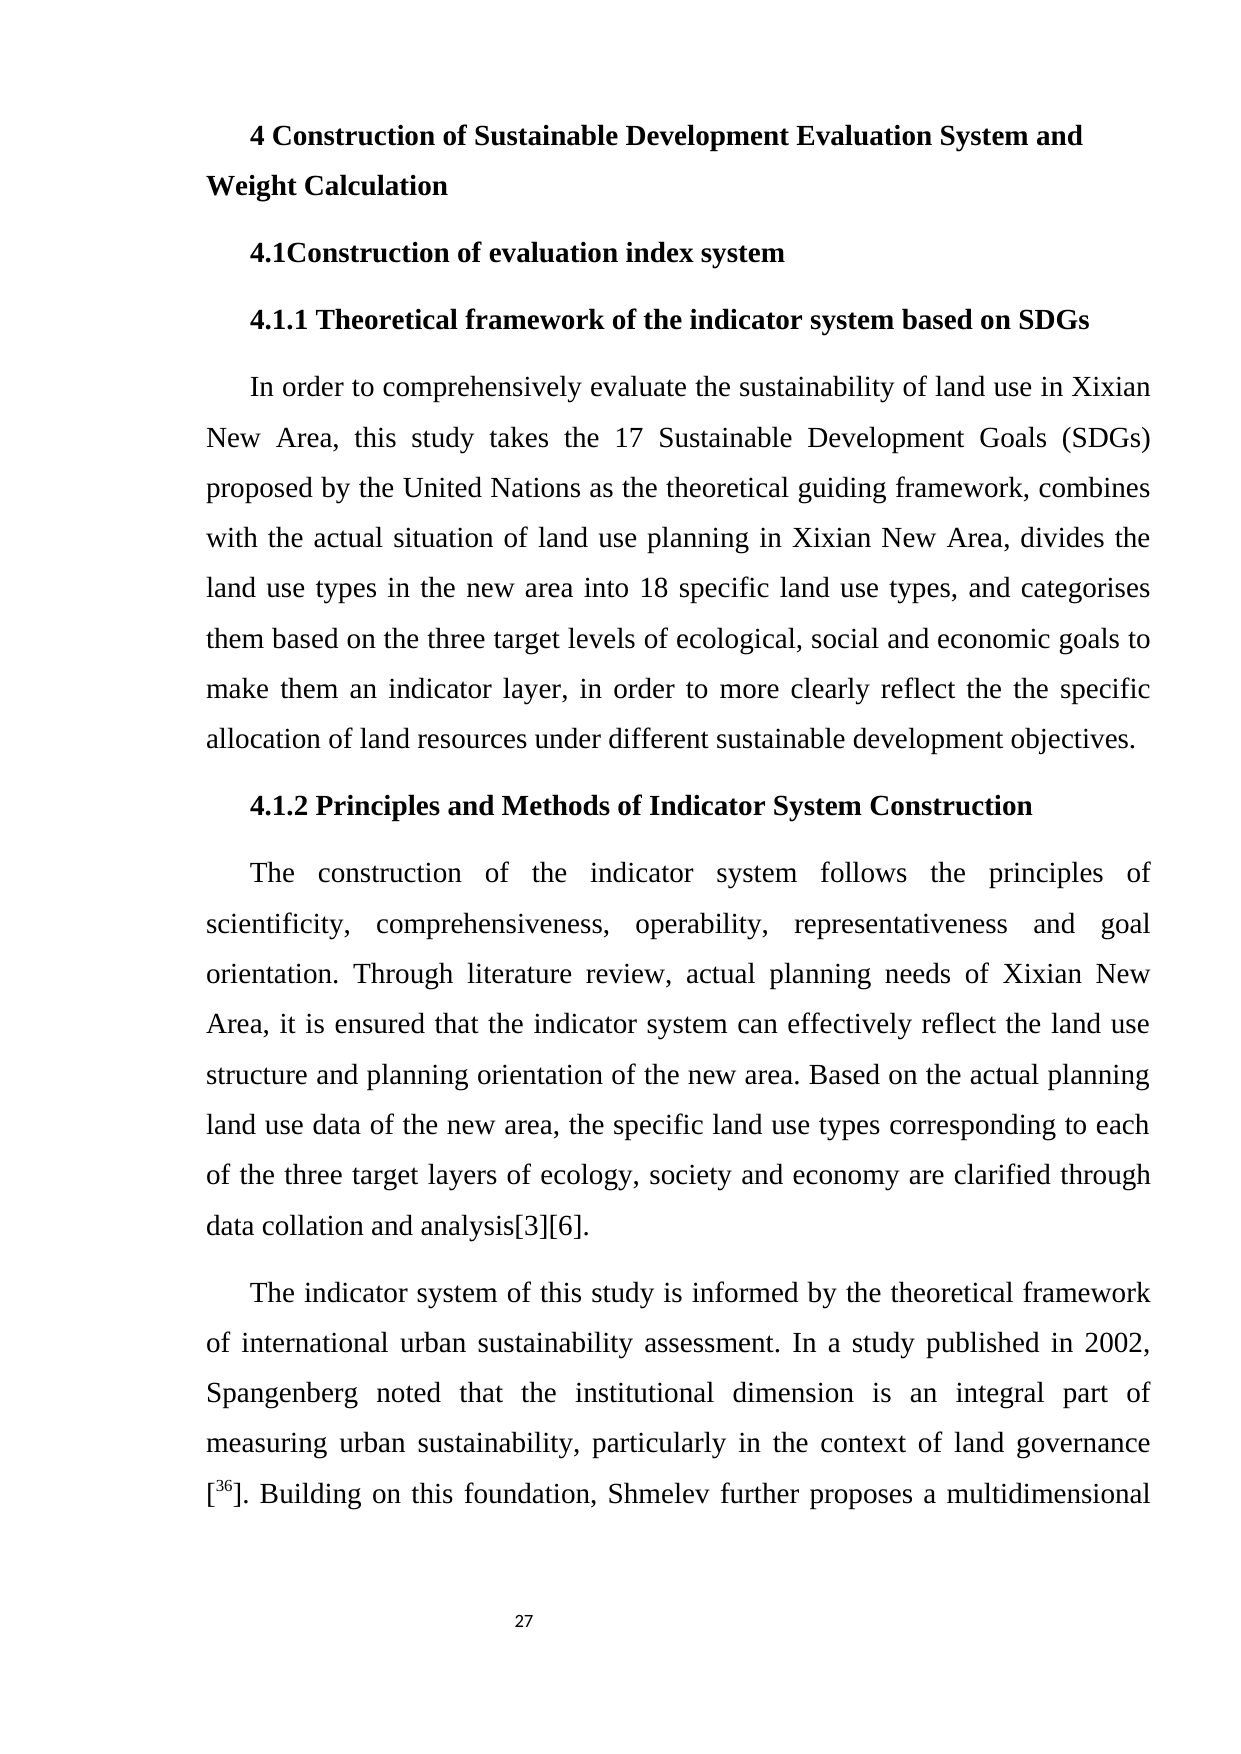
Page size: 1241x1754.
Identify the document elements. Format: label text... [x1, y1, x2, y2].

text In order to comprehensively evaluate the sustainability of land use in Xixian New Area, this study takes the 17 Sustainable Development Goals (SDGs) proposed by the United Nations as the theoretical guiding framework, combines with the actual situation of land use planning in Xixian New Area, divides the land use types in the new area into 18 specific land use types, and categorises them based on the three target levels of ecological, social and economic goals to make them an indicator layer, in order to more clearly reflect the the specific allocation of land resources under different sustainable development objectives. [206, 369, 1152, 755]
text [206, 1275, 1152, 1509]
text 4 Construction of Sustainable Development Evaluation System and Weight Calculation [206, 118, 1152, 202]
text 4.1.1 Theoretical framework of the indicator system based on SDGs [206, 302, 1152, 336]
text 4.1.2 Principles and Methods of Indicator System Construction [206, 788, 1152, 822]
text The construction of the indicator system follows the principles of scientificity, comprehensiveness, operability, representativeness and goal orientation. Through literature review, actual planning needs of Xixian New Area, it is ensured that the indicator system can effectively reflect the land use structure and planning orientation of the new area. Based on the actual planning land use data of the new area, the specific land use types corresponding to each of the three target layers of ecology, society and economy are clarified through data collation and analysis[3][6]. [206, 856, 1152, 1241]
text 4.1Construction of evaluation index system [206, 235, 1152, 269]
